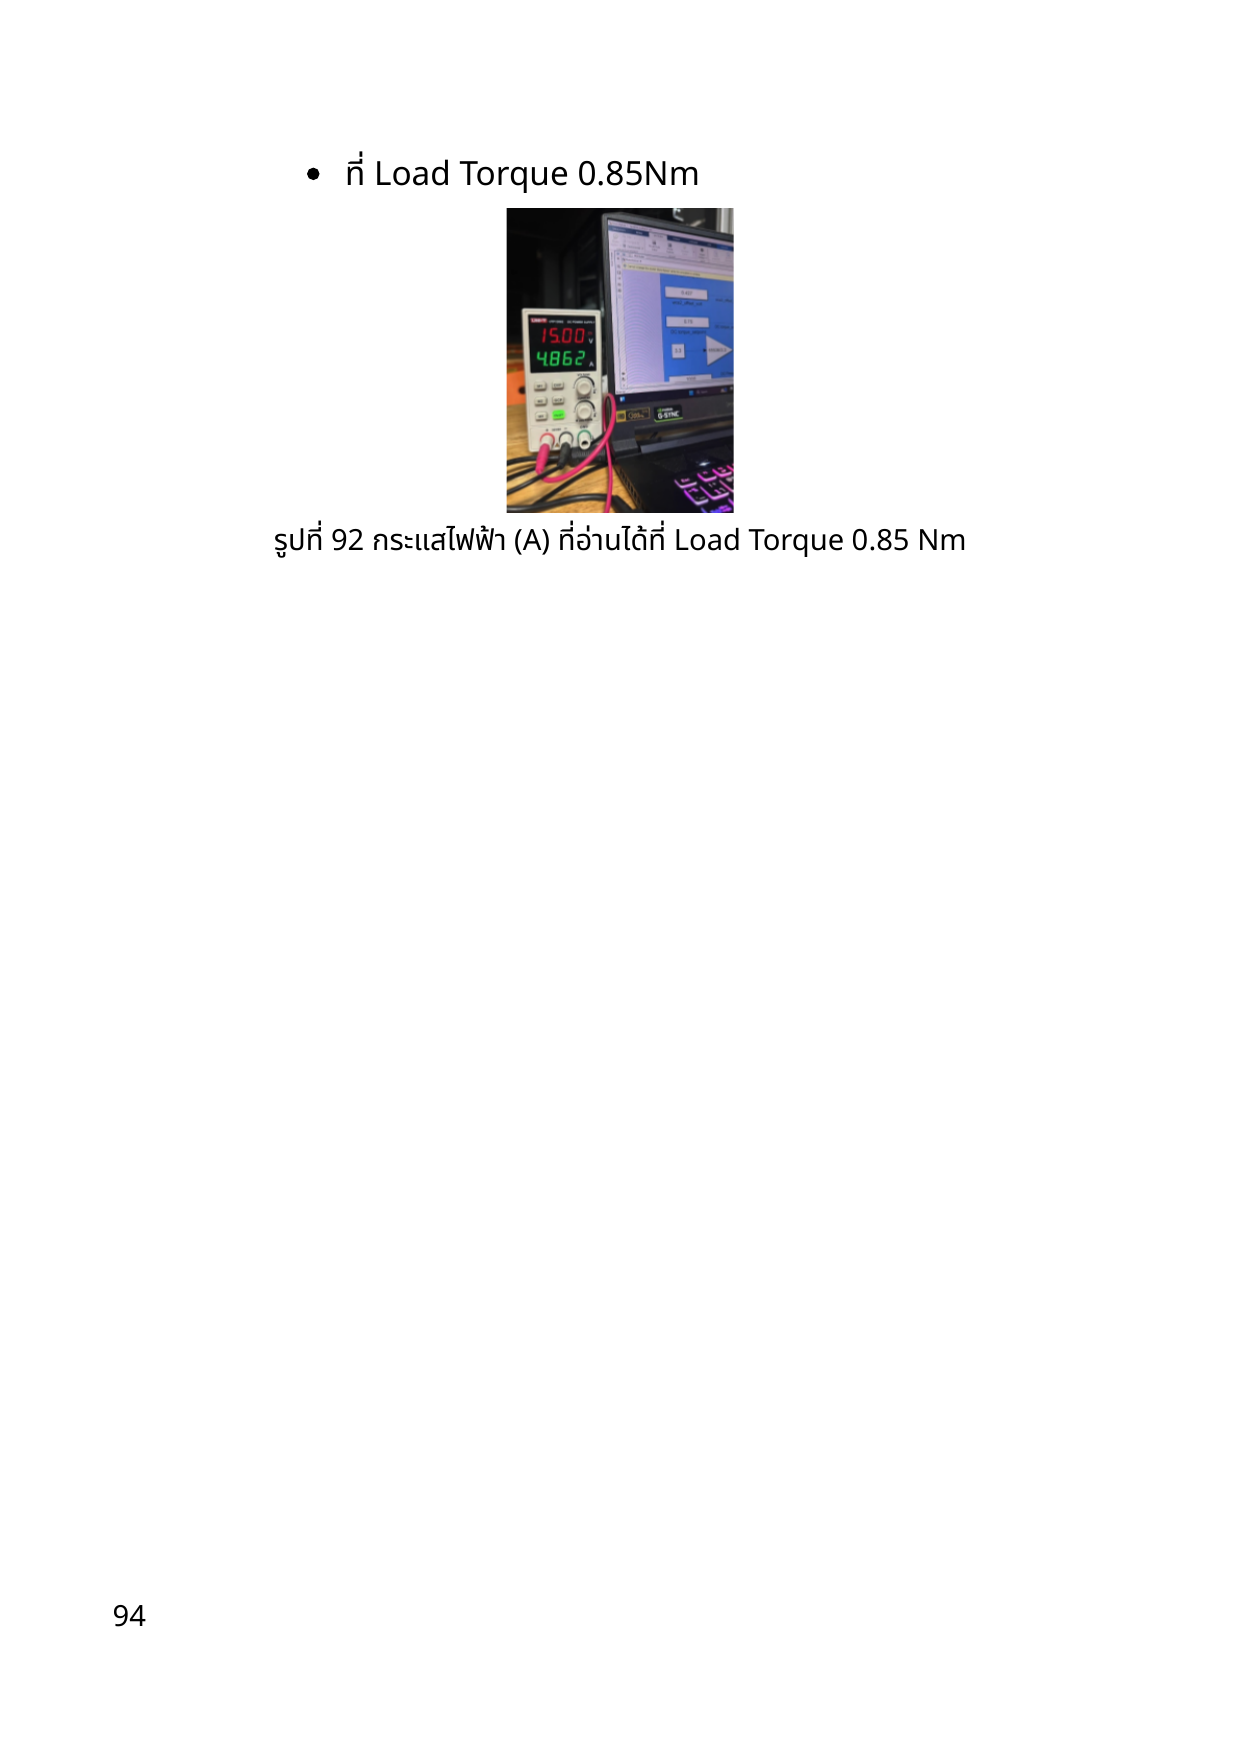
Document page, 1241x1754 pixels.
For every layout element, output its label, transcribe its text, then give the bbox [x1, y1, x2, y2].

picture [506, 208, 734, 513]
text รูปที่ 92 กระแสไฟฟ้า (A) ที่อ่านได้ที่ Load Torque 0.85 Nm [112, 519, 1128, 563]
list ที่ Load Torque 0.85Nm [307, 150, 1128, 201]
